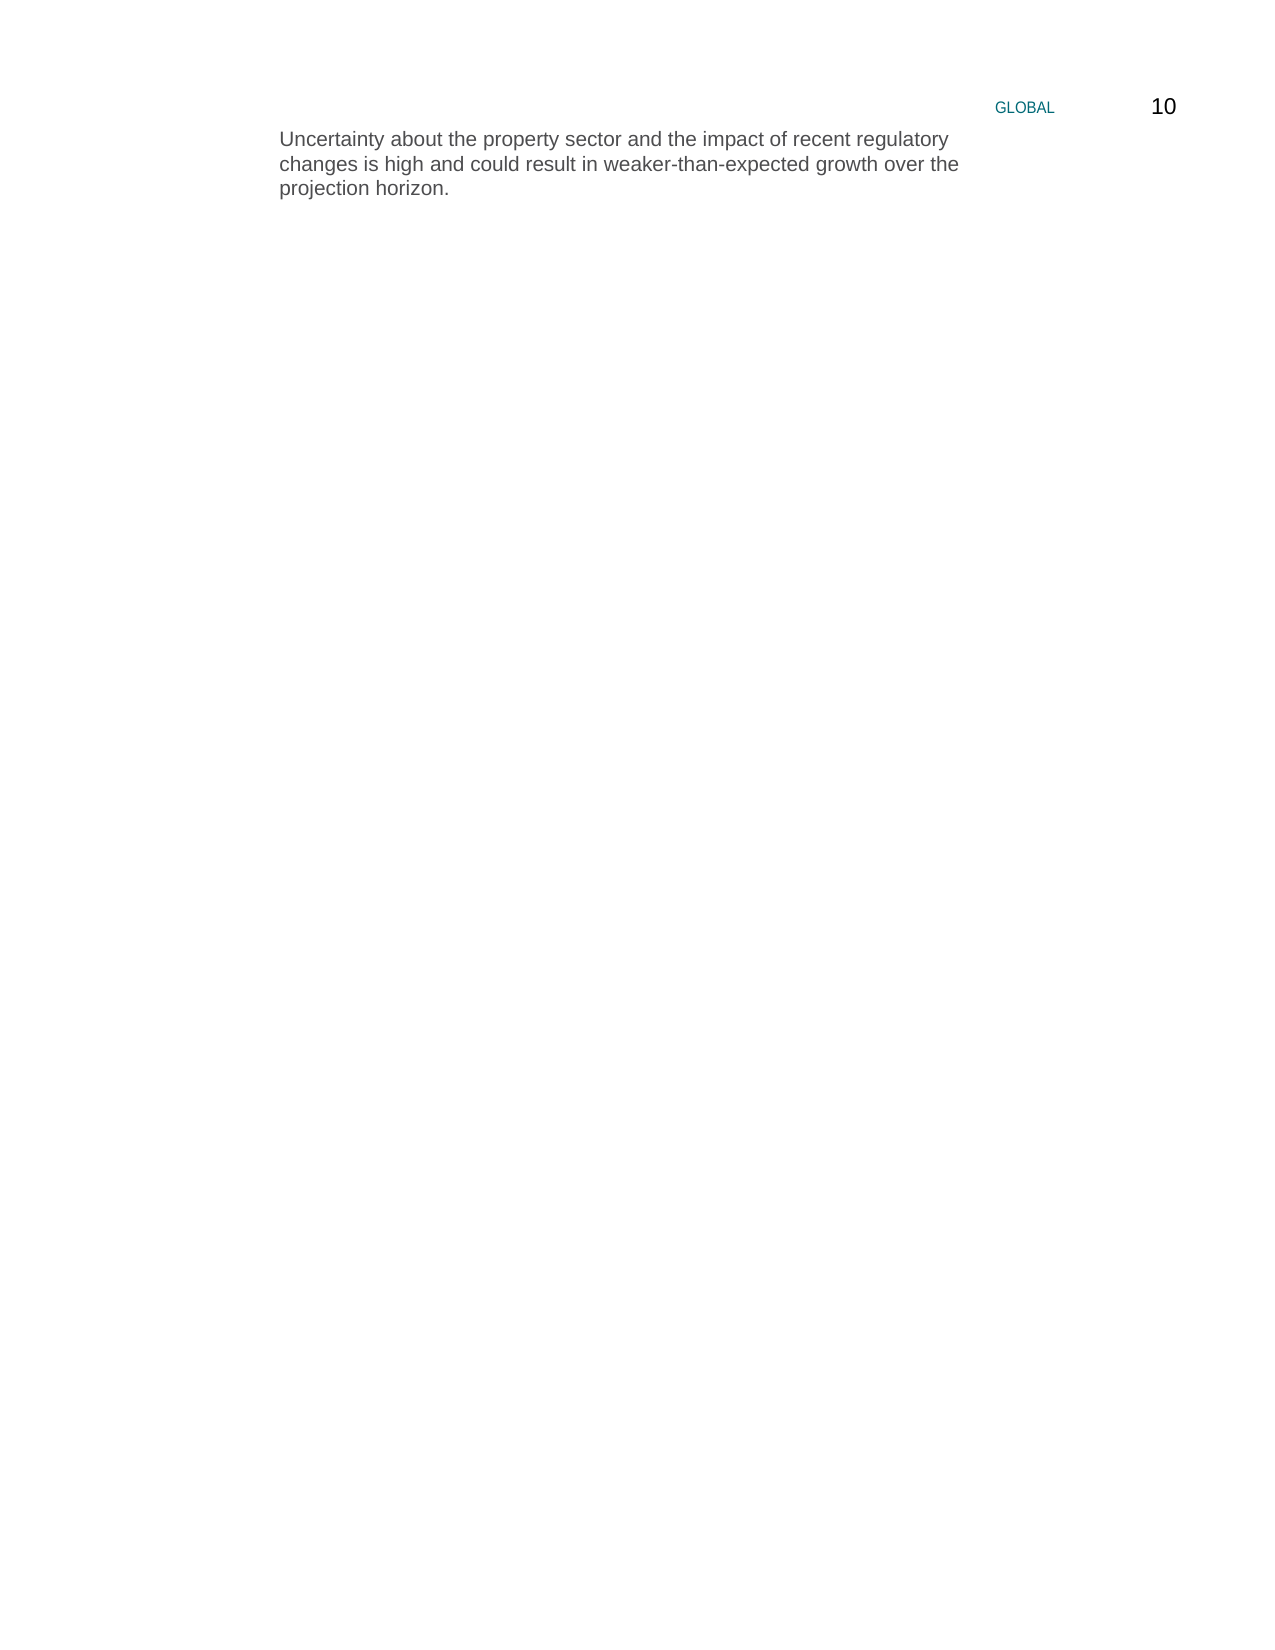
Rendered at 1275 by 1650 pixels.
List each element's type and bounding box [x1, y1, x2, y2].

text [279, 127, 993, 200]
